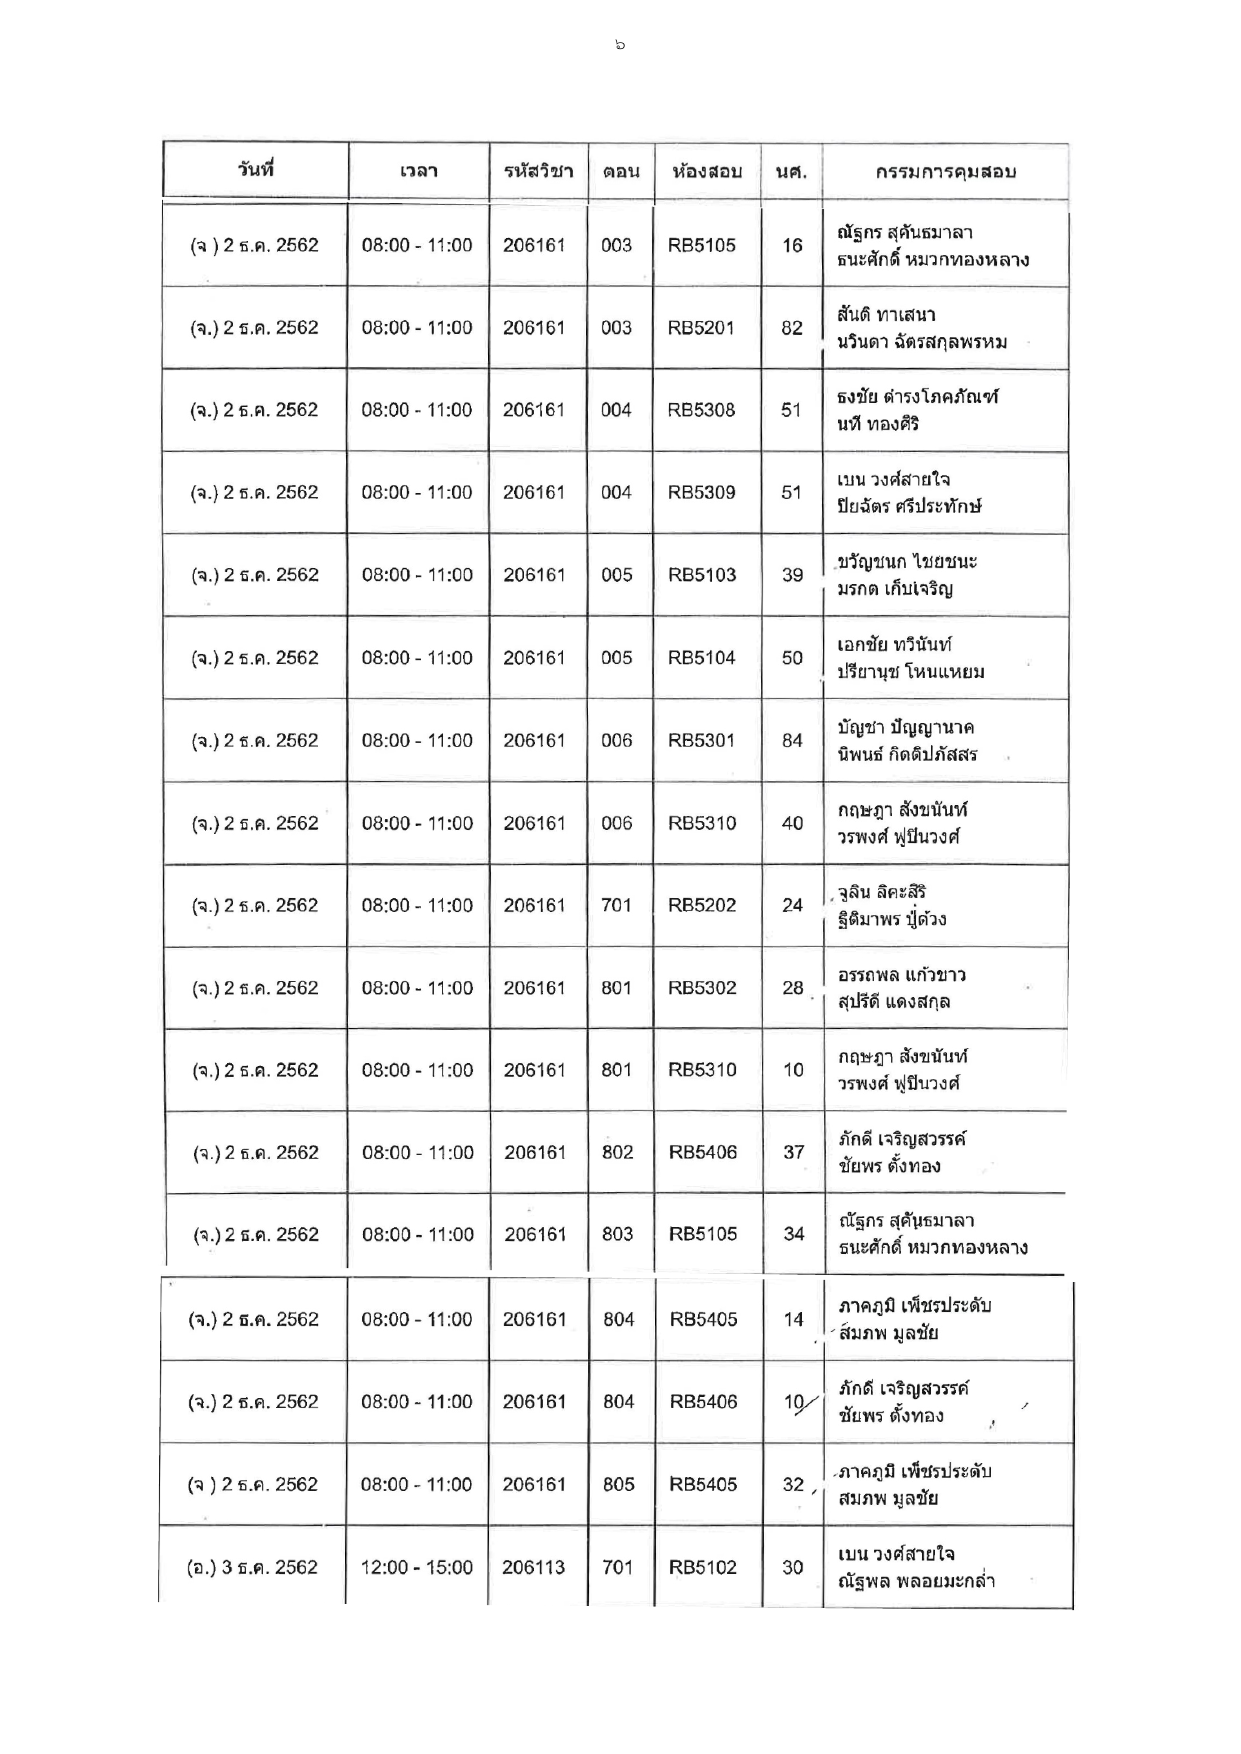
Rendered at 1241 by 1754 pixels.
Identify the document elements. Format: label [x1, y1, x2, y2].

picture [147, 123, 1090, 1279]
picture [157, 1274, 1085, 1611]
